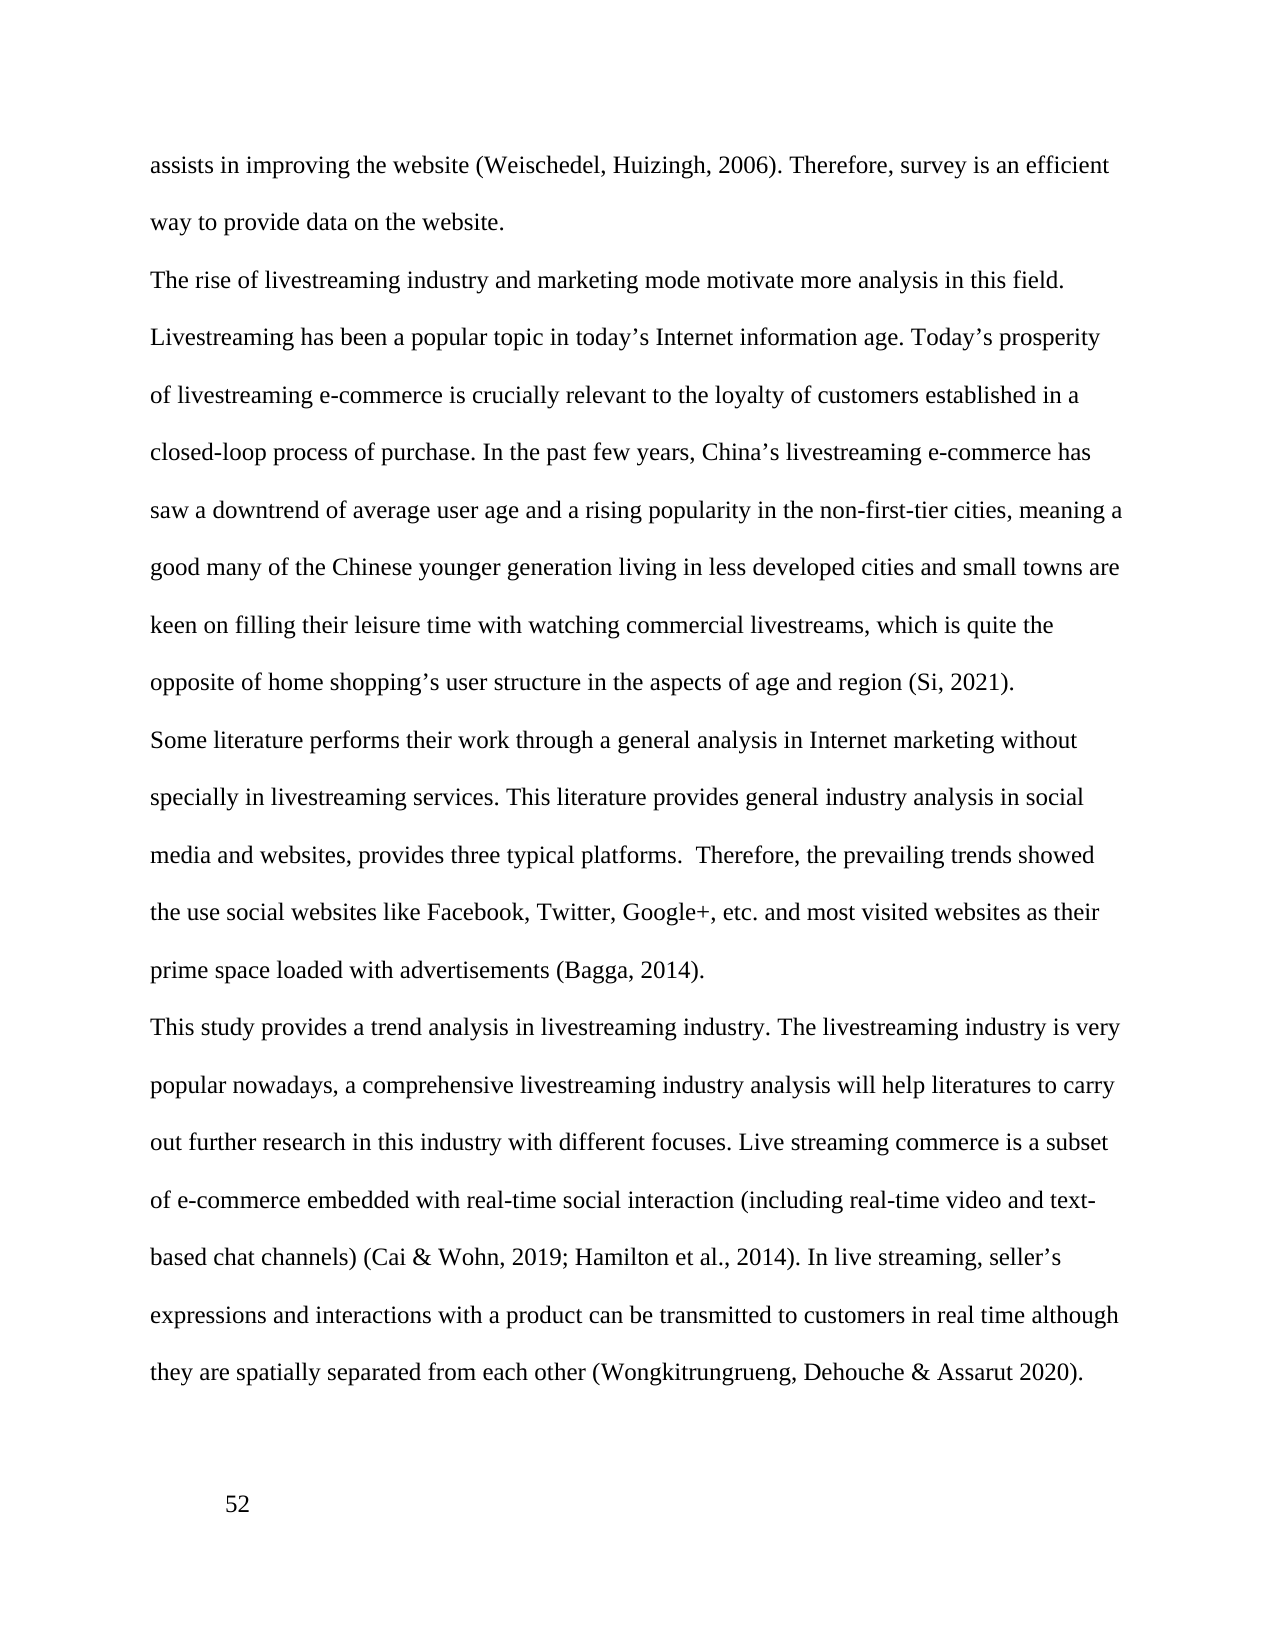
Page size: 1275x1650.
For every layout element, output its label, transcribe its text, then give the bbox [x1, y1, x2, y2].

text Some literature performs their work through a general analysis in Internet marketing without specially in livestreaming services. This literature provides general industry analysis in social media and websites, provides three typical platforms. Therefore, the prevailing trends showed the use social websites like Facebook, Twitter, Google+, etc. and most visited websites as their prime space loaded with advertisements (Bagga, 2014). [150, 725, 1125, 984]
text The rise of livestreaming industry and marketing mode motivate more analysis in this field. Livestreaming has been a popular topic in today’s Internet information age. Today’s prosperity of livestreaming e-commerce is crucially relevant to the loyalty of customers established in a closed-loop process of purchase. In the past few years, China’s livestreaming e-commerce has saw a downtrend of average user age and a rising popularity in the non-first-tier cities, meaning a good many of the Chinese younger generation living in less developed cities and small towns are keen on filling their leisure time with watching commercial livestreams, which is quite the opposite of home shopping’s user structure in the aspects of age and region (Si, 2021). [150, 265, 1125, 696]
text assists in improving the website (Weischedel, Huizingh, 2006). Therefore, survey is an efficient way to provide data on the website. [150, 150, 1125, 236]
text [150, 1012, 1125, 1386]
